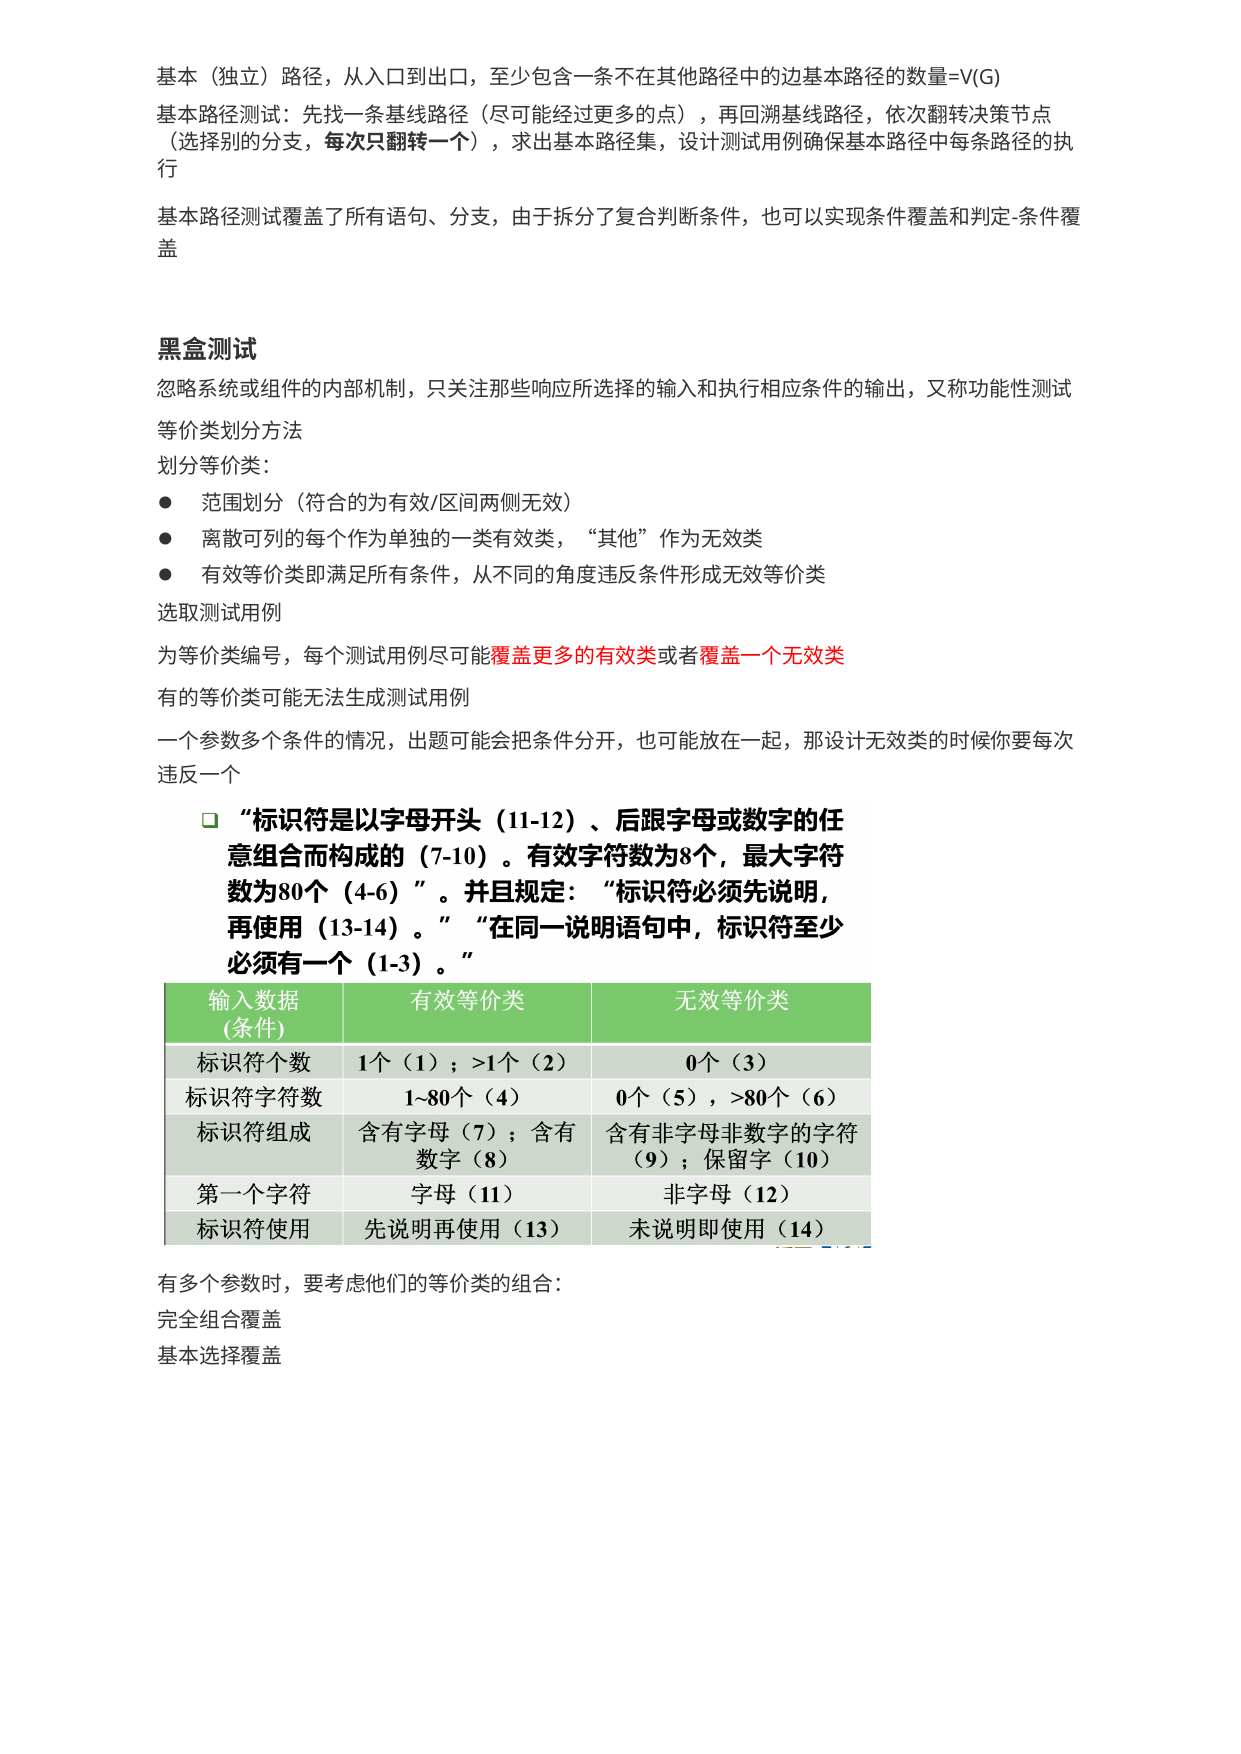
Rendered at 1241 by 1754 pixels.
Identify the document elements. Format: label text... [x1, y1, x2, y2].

text 有的等价类可能无法生成测试用例 [157, 682, 1085, 712]
list 范围划分（符合的为有效/区间两侧无效） [157, 488, 1085, 516]
picture [157, 800, 872, 1248]
list 离散可列的每个作为单独的一类有效类，“其他”作为无效类 [157, 524, 1085, 552]
text 基本选择覆盖 [157, 1339, 1085, 1370]
text 选取测试用例 [157, 597, 1085, 627]
list 有效等价类即满足所有条件，从不同的角度违反条件形成无效等价类 [157, 561, 1085, 588]
text 划分等价类： [157, 452, 1085, 479]
subtitle 黑盒测试 [157, 329, 1085, 366]
text 基本路径测试覆盖了所有语句、分支，由于拆分了复合判断条件，也可以实现条件覆盖和判定-条件覆盖 [157, 200, 1085, 263]
text 等价类划分方法 [157, 414, 1085, 445]
text 一个参数多个条件的情况，出题可能会把条件分开，也可能放在一起，那设计无效类的时候你要每次违反一个 [157, 724, 1085, 788]
text 基本路径测试：先找一条基线路径（尽可能经过更多的点），再回溯基线路径，依次翻转决策节点（选择别的分支，每次只翻转一个），求出基本路径集，设计测试用例确保基本路径中每条路径的执行 [156, 101, 1085, 183]
text 有多个参数时，要考虑他们的等价类的组合： [157, 1267, 1085, 1297]
text 完全组合覆盖 [157, 1303, 1085, 1333]
text 为等价类编号，每个测试用例尽可能覆盖更多的有效类或者覆盖一个无效类 [157, 639, 1085, 669]
text 忽略系统或组件的内部机制，只关注那些响应所选择的输入和执行相应条件的输出，又称功能性测试 [156, 372, 1085, 402]
text 基本（独立）路径，从入口到出口，至少包含一条不在其他路径中的边基本路径的数量=V(G) [156, 60, 1085, 91]
